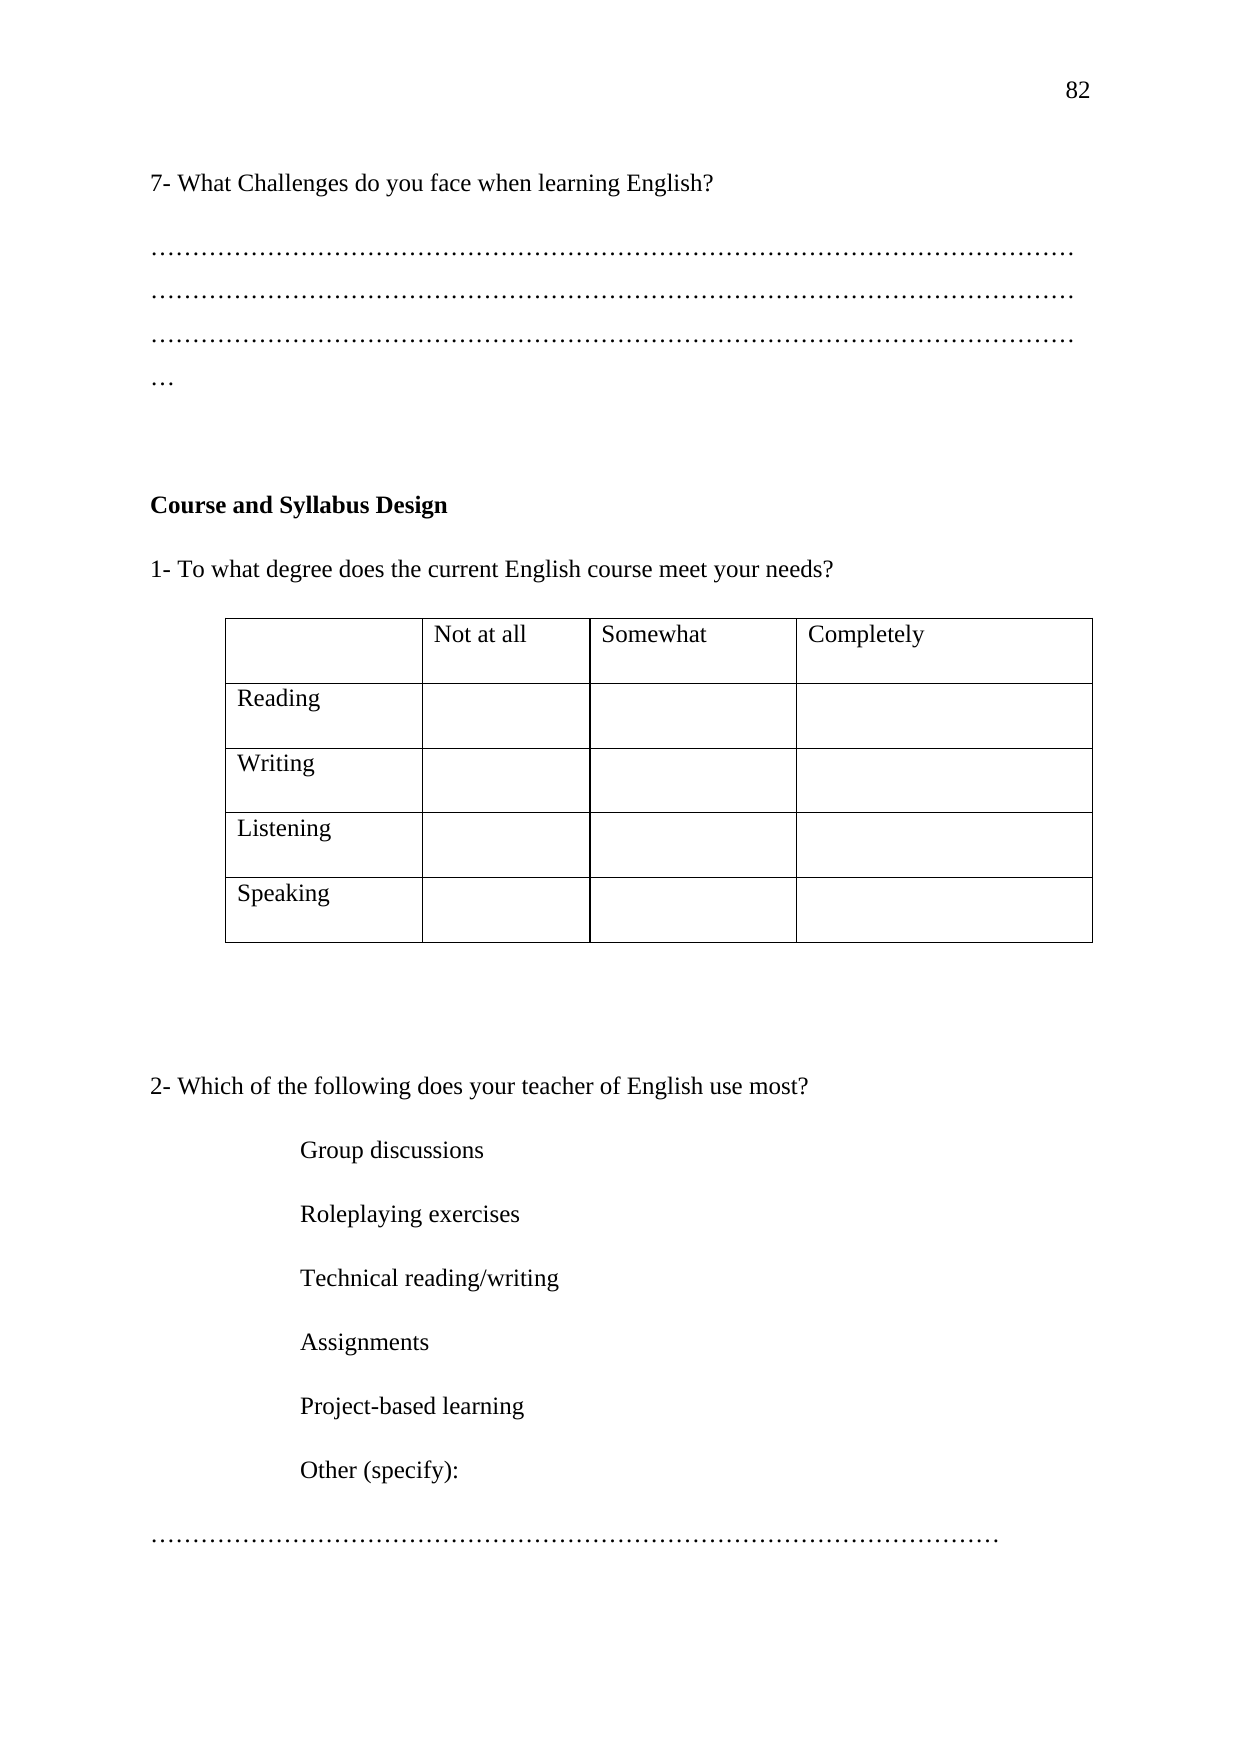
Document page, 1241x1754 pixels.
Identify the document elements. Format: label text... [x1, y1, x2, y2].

table_cell [797, 878, 1092, 942]
table_cell [423, 684, 589, 747]
table_cell [423, 878, 589, 942]
table_cell [797, 813, 1092, 877]
text 7- What Challenges do you face when learning English? [150, 168, 1090, 197]
table_header Not at all [423, 619, 589, 682]
list Roleplaying exercises [262, 1199, 1090, 1228]
table_cell [591, 749, 796, 812]
list Assignments [262, 1327, 1090, 1356]
text 2- Which of the following does your teacher of English use most? [150, 1071, 1090, 1100]
list Project-based learning [262, 1391, 1090, 1419]
table_header Somewhat [591, 619, 796, 682]
table_cell [591, 684, 796, 747]
text ………………………………………………………………………………………………………………………………………………………………………………………………………………………………………………………………………………………………………… [150, 232, 1090, 391]
table_cell Speaking [226, 878, 422, 942]
list Technical reading/writing [262, 1263, 1090, 1292]
table_cell Listening [226, 813, 422, 877]
table_cell [591, 813, 796, 877]
text 1- To what degree does the current English course meet your needs? [150, 554, 1090, 582]
list Other (specify): [262, 1455, 1090, 1483]
table_header Completely [797, 619, 1092, 682]
table_cell [797, 684, 1092, 747]
table_cell Writing [226, 749, 422, 812]
list Group discussions [262, 1135, 1090, 1164]
table_cell [423, 813, 589, 877]
table_cell [423, 749, 589, 812]
text ………………………………………………………………………………………… [150, 1519, 1090, 1547]
table_cell [591, 878, 796, 942]
table_cell Reading [226, 684, 422, 747]
table_header [226, 619, 422, 682]
text Course and Syllabus Design [150, 490, 1090, 518]
table_cell [797, 749, 1092, 812]
